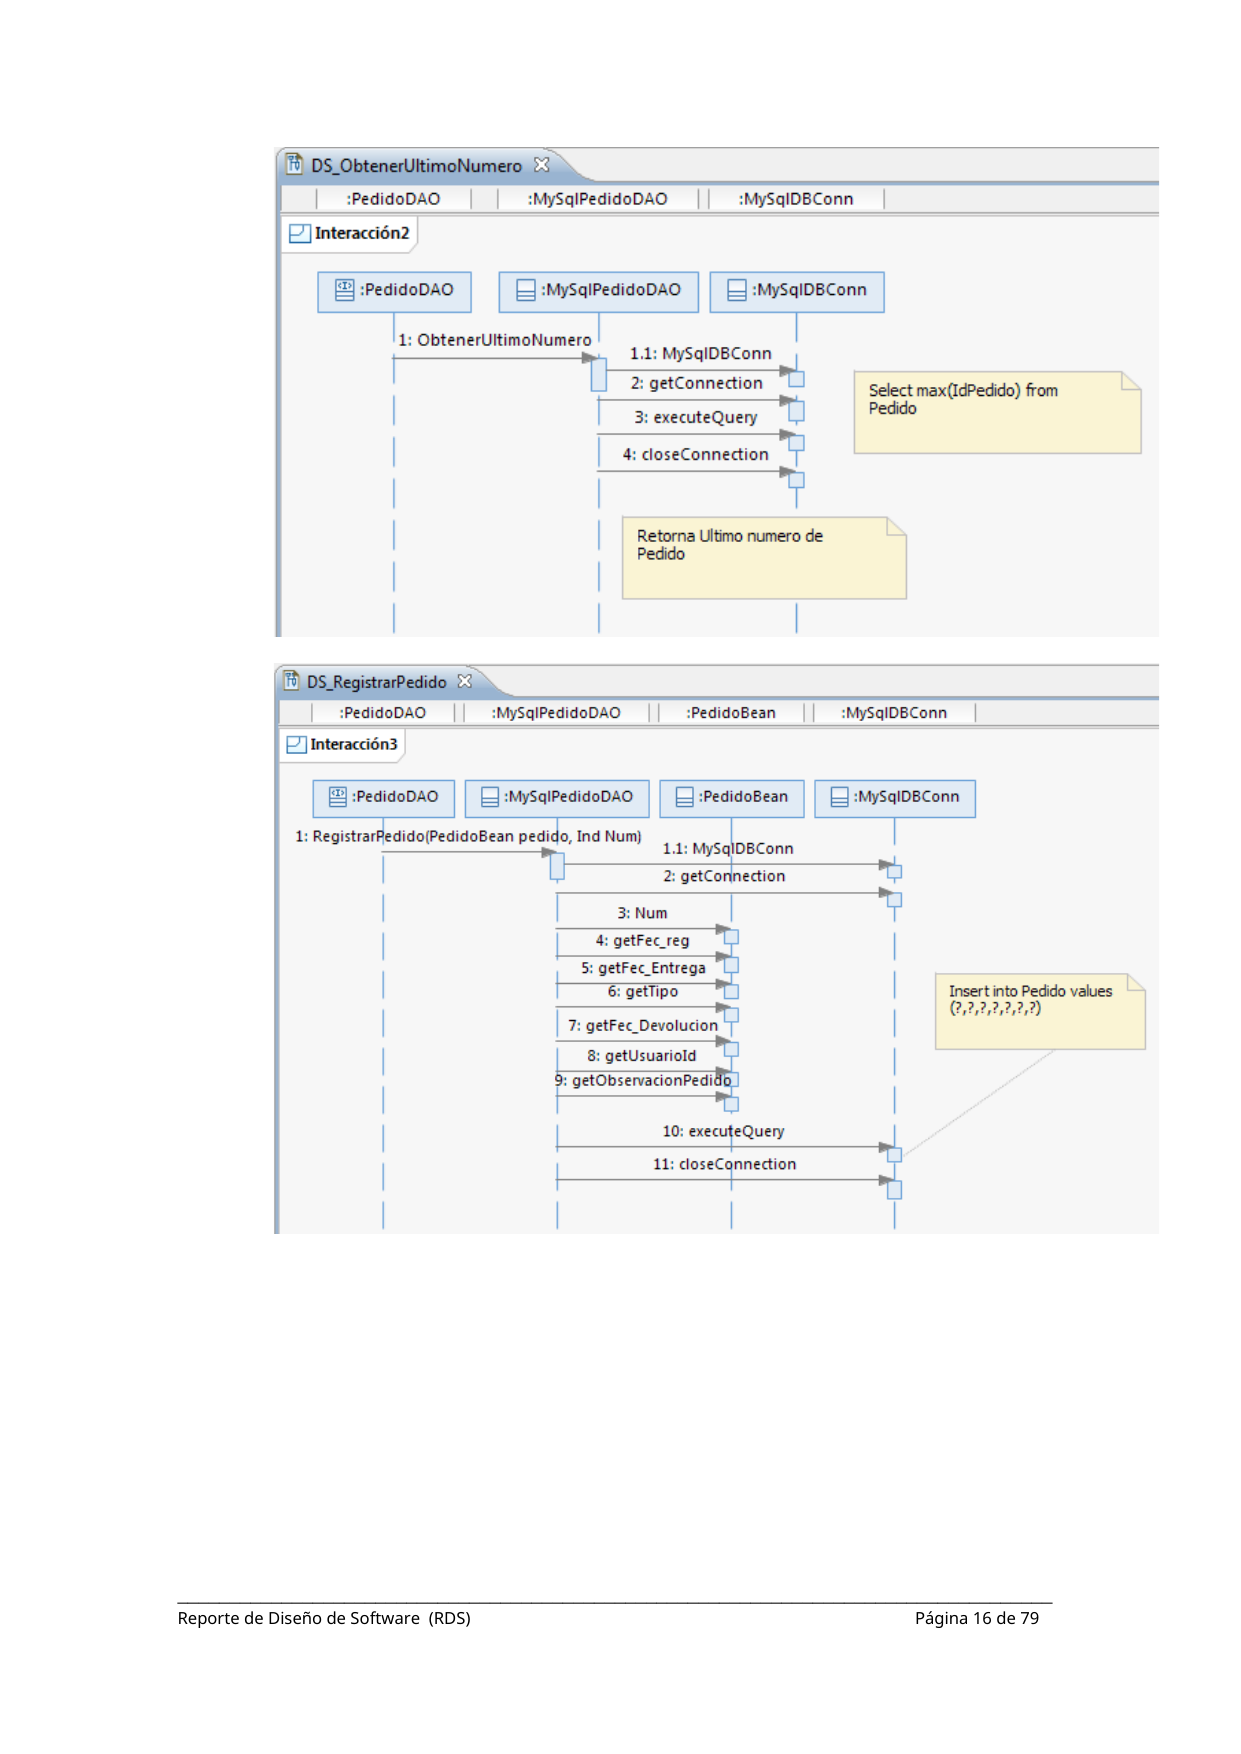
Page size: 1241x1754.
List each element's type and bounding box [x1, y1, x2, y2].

picture [273, 147, 1160, 637]
picture [273, 663, 1160, 1234]
